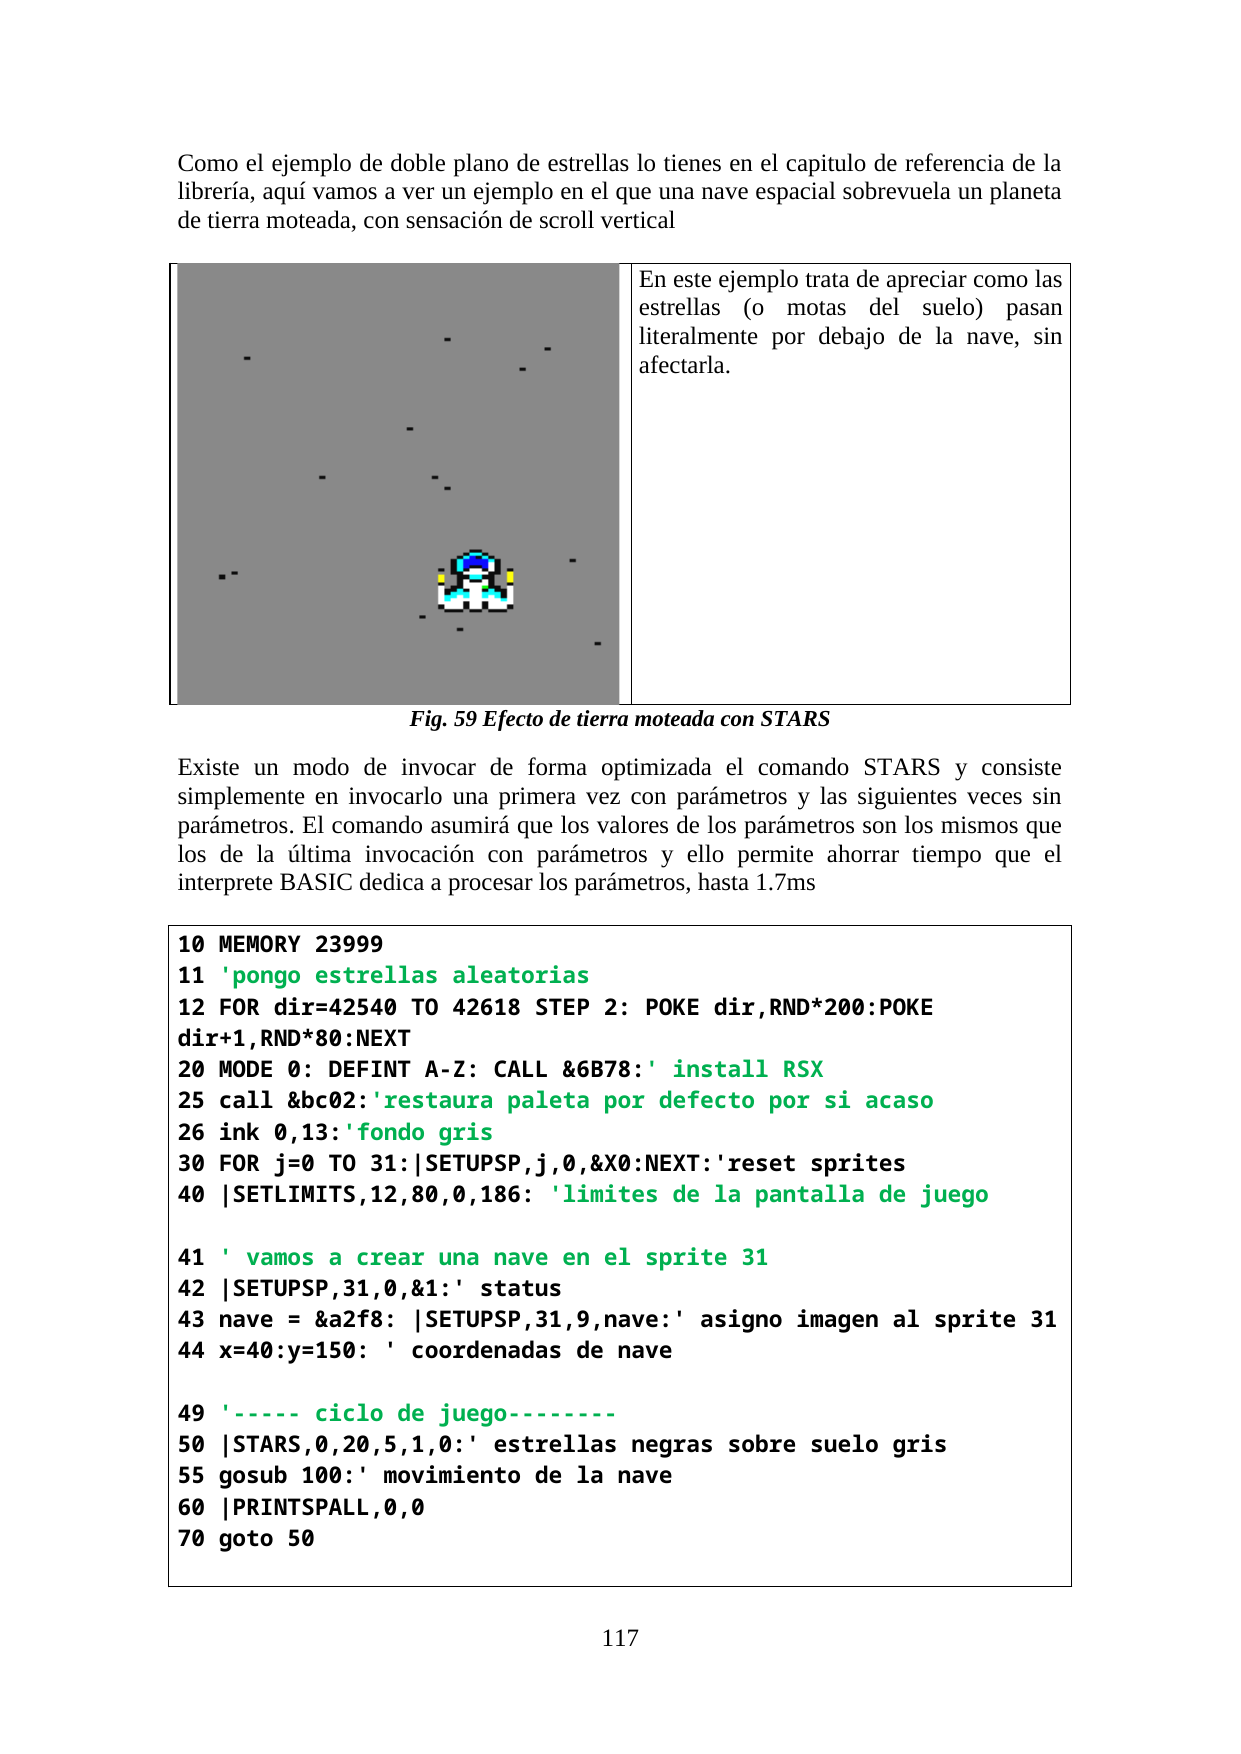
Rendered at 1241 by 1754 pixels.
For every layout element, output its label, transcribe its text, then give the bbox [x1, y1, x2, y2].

text Como el ejemplo de doble plano de estrellas lo tienes en el capitulo de referencia de la librería, aquí vamos a ver un ejemplo en el que una nave espacial sobrevuela un planeta de tierra moteada, con sensación de scroll vertical [177, 148, 1063, 234]
picture [177, 263, 620, 705]
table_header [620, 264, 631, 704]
text 55 gosub 100:' movimiento de la nave [177, 1459, 1063, 1491]
text Fig. 59 Efecto de tierra moteada con STARS [177, 705, 1063, 732]
text 10 MEMORY 23999 [169, 926, 1071, 959]
text 12 FOR dir=42540 TO 42618 STEP 2: POKE dir,RND*200:POKE dir+1,RND*80:NEXT [177, 991, 1063, 1053]
text Existe un modo de invocar de forma optimizada el comando STARS y consiste simplemente en invocarlo una primera vez con parámetros y las siguientes veces sin parámetros. El comando asumirá que los valores de los parámetros son los mismos que los de la última invocación con parámetros y ello permite ahorrar tiempo que el interprete BASIC dedica a procesar los parámetros, hasta 1.7ms [177, 752, 1063, 896]
text 30 FOR j=0 TO 31:|SETUPSP,j,0,&X0:NEXT:'reset sprites [177, 1147, 1063, 1178]
text 40 |SETLIMITS,12,80,0,186: 'limites de la pantalla de juego [177, 1178, 1063, 1209]
text 11 'pongo estrellas aleatorias [177, 959, 1063, 991]
text 43 nave = &a2f8: |SETUPSP,31,9,nave:' asigno imagen al sprite 31 [177, 1303, 1063, 1334]
text 25 call &bc02:'restaura paleta por defecto por si acaso [177, 1084, 1063, 1116]
text 49 '----- ciclo de juego-------- [177, 1397, 1063, 1428]
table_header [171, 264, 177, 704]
text 44 x=40:y=150: ' coordenadas de nave [177, 1334, 1063, 1366]
text 42 |SETUPSP,31,0,&1:' status [177, 1272, 1063, 1303]
text 70 goto 50 [177, 1522, 1063, 1553]
text 60 |PRINTSPALL,0,0 [177, 1491, 1063, 1522]
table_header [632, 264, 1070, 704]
text 41 ' vamos a crear una nave en el sprite 31 [177, 1241, 1063, 1272]
text 26 ink 0,13:'fondo gris [177, 1116, 1063, 1147]
text 50 |STARS,0,20,5,1,0:' estrellas negras sobre suelo gris [177, 1428, 1063, 1459]
text 20 MODE 0: DEFINT A-Z: CALL &6B78:' install RSX [177, 1053, 1063, 1084]
